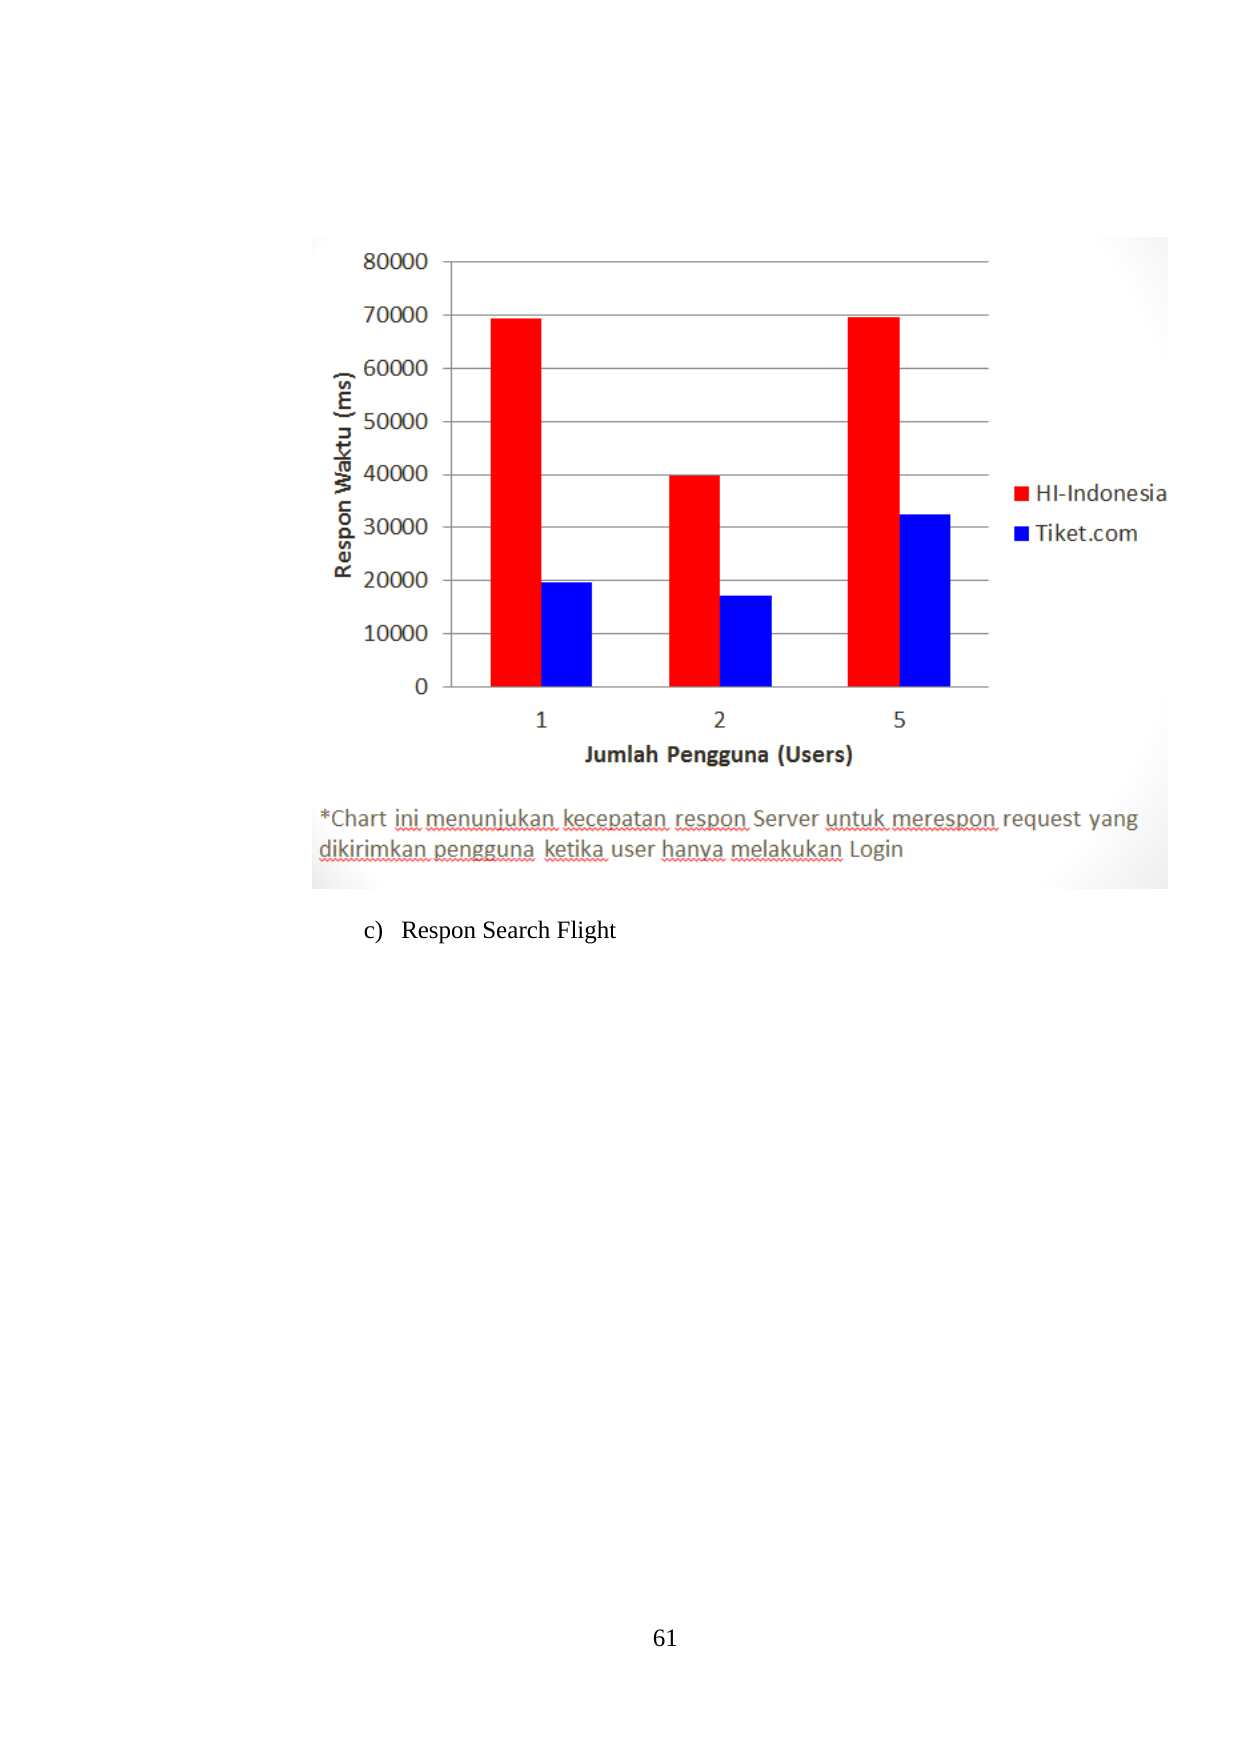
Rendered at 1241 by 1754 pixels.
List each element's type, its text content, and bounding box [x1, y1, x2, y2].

list Respon Search Flight [363, 915, 1093, 944]
picture [312, 237, 1169, 889]
